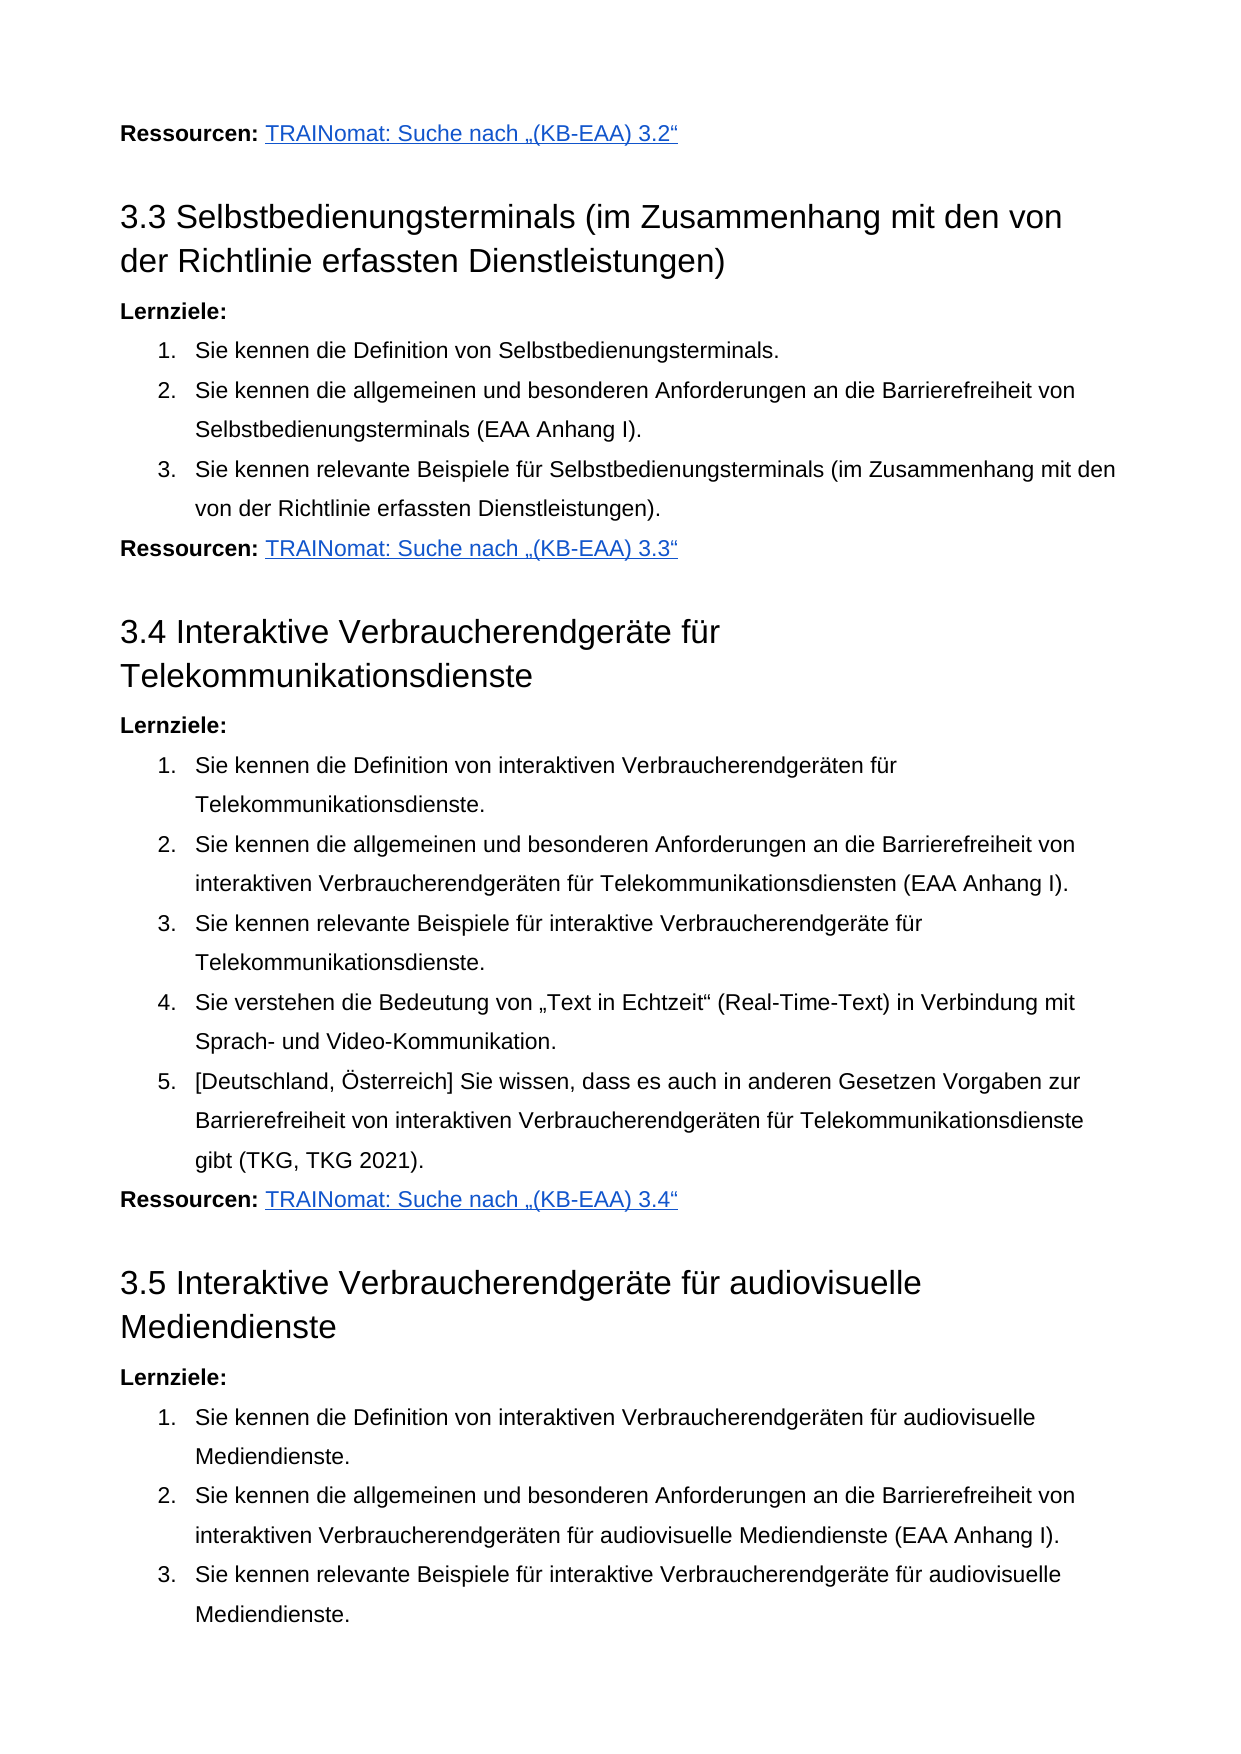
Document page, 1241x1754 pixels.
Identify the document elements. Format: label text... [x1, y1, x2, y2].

list Sie kennen die allgemeinen und besonderen Anforderungen an die Barrierefreiheit von Selbstbedienungsterminals (EAA Anhang I). [157, 377, 1120, 443]
list Sie kennen die Definition von interaktiven Verbraucherendgeräten für Telekommunikationsdienste. [157, 752, 1120, 818]
list Sie verstehen die Bedeutung von „Text in Echtzeit“ (Real-Time-Text) in Verbindung mit Sprach- und Video-Kommunikation. [157, 989, 1120, 1055]
list Sie kennen die allgemeinen und besonderen Anforderungen an die Barrierefreiheit von interaktiven Verbraucherendgeräten für audiovisuelle Mediendienste (EAA Anhang I). [157, 1482, 1120, 1548]
subtitle 3.5 Interaktive Verbraucherendgeräte für audiovisuelle Mediendienste [120, 1263, 1120, 1346]
text Ressourcen: TRAINomat: Suche nach „(KB-EAA) 3.3“ [120, 535, 1120, 561]
list [Deutschland, Österreich] Sie wissen, dass es auch in anderen Gesetzen Vorgaben zur Barrierefreiheit von interaktiven Verbraucherendgeräten für Telekommunikationsdienste gibt (TKG, TKG 2021). [157, 1068, 1120, 1173]
list Sie kennen die allgemeinen und besonderen Anforderungen an die Barrierefreiheit von interaktiven Verbraucherendgeräten für Telekommunikationsdiensten (EAA Anhang I). [157, 831, 1120, 897]
list Sie kennen relevante Beispiele für interaktive Verbraucherendgeräte für audiovisuelle Mediendienste. [157, 1561, 1120, 1627]
list Sie kennen die Definition von Selbstbedienungsterminals. [157, 337, 1120, 364]
subtitle 3.3 Selbstbedienungsterminals (im Zusammenhang mit den von der Richtlinie erfassten Dienstleistungen) [120, 197, 1120, 279]
list Sie kennen die Definition von interaktiven Verbraucherendgeräten für audiovisuelle Mediendienste. [157, 1403, 1120, 1469]
list Sie kennen relevante Beispiele für interaktive Verbraucherendgeräte für Telekommunikationsdienste. [157, 910, 1120, 976]
subtitle 3.4 Interaktive Verbraucherendgeräte für Telekommunikationsdienste [120, 612, 1120, 694]
text Ressourcen: TRAINomat: Suche nach „(KB-EAA) 3.4“ [120, 1186, 1120, 1213]
text Ressourcen: TRAINomat: Suche nach „(KB-EAA) 3.2“ [120, 120, 1120, 146]
text Lernziele: [120, 1364, 1120, 1390]
text Lernziele: [120, 298, 1120, 324]
list Sie kennen relevante Beispiele für Selbstbedienungsterminals (im Zusammenhang mit den von der Richtlinie erfassten Dienstleistungen). [157, 456, 1120, 522]
text Lernziele: [120, 712, 1120, 739]
